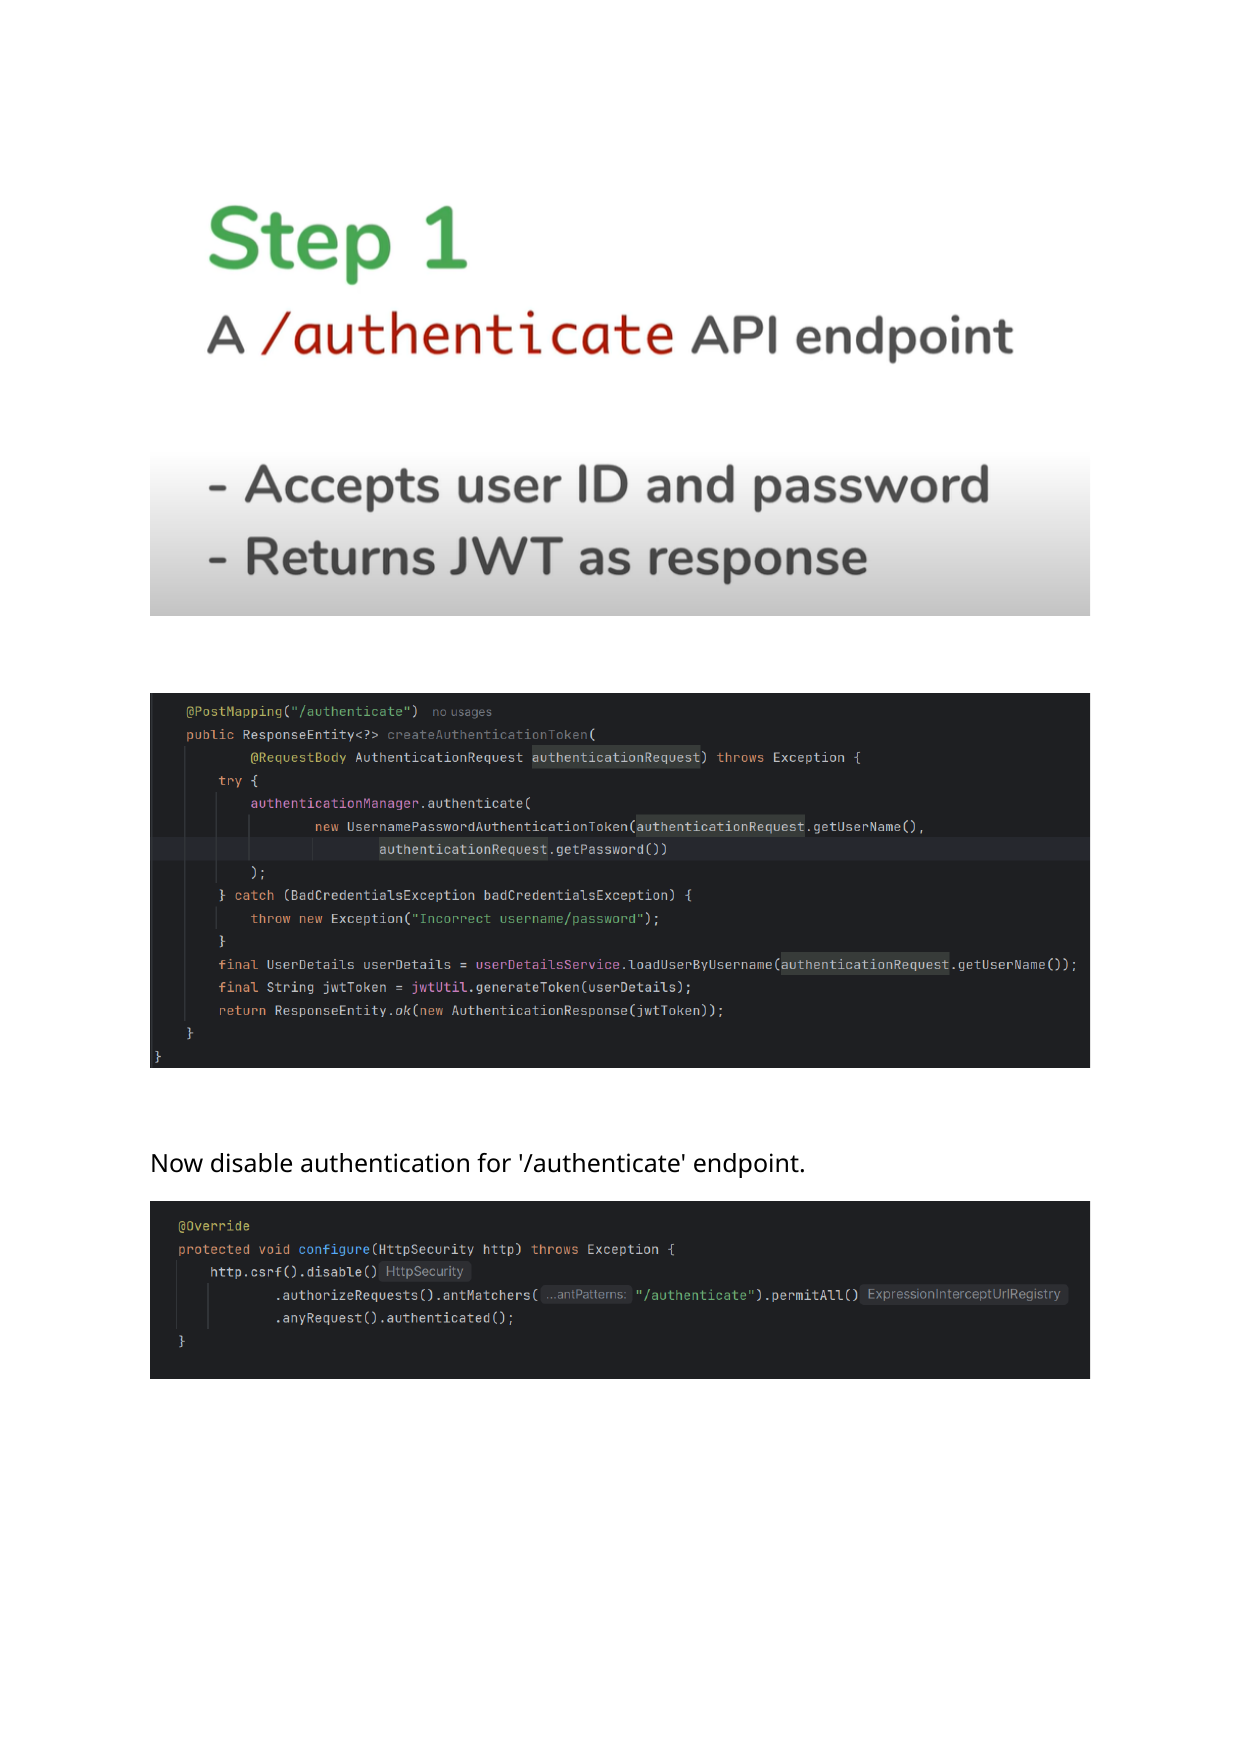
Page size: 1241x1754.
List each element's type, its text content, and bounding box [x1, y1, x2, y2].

text Now disable authentication for '/authenticate' endpoint. [150, 1146, 1090, 1179]
picture [150, 693, 1091, 1068]
picture [150, 1201, 1091, 1379]
picture [150, 150, 1091, 616]
